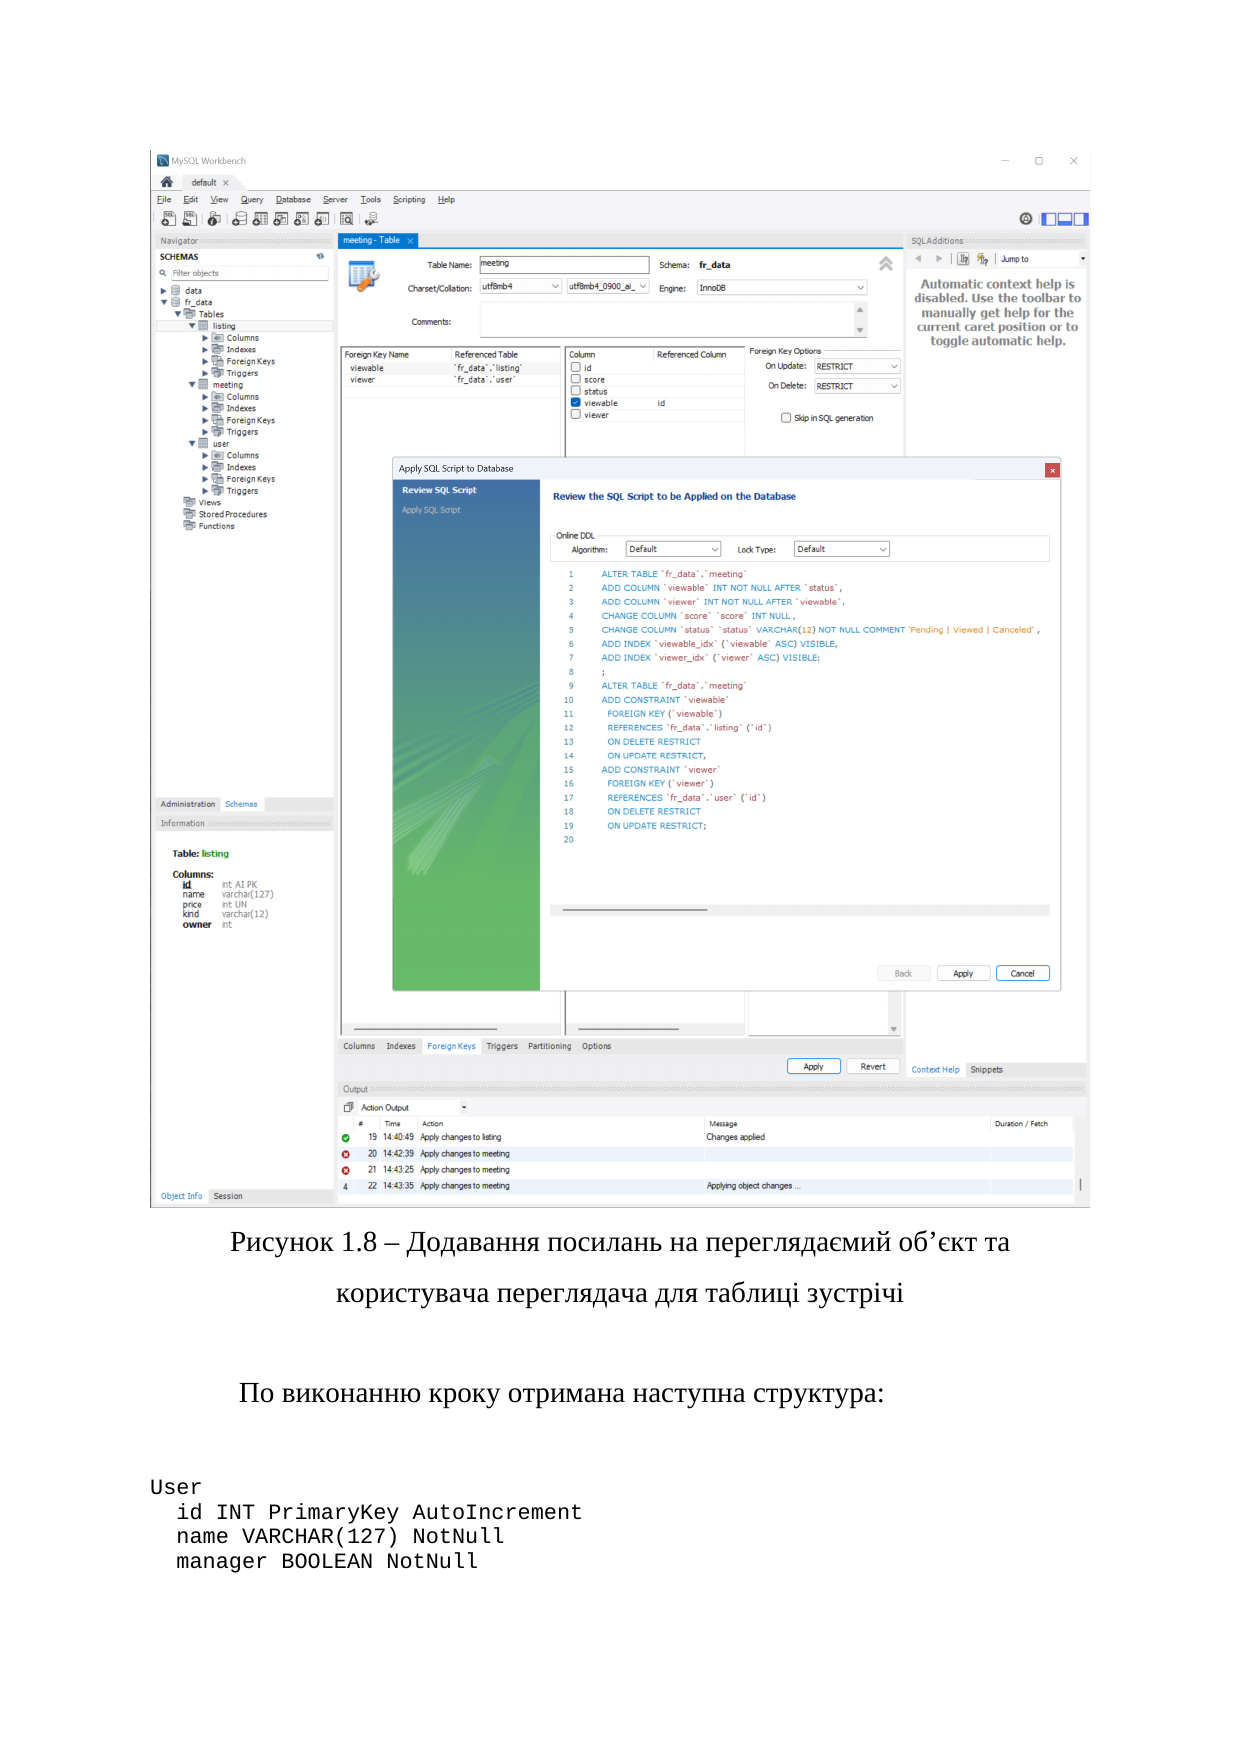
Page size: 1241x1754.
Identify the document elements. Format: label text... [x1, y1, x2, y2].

text id INT PrimaryKey AutoIncrement [150, 1501, 1090, 1526]
text По виконанню кроку отримана наступна структура: [150, 1375, 1090, 1409]
text manager BOOLEAN NotNull [150, 1550, 1090, 1575]
text Рисунок 1.8 – Додавання посилань на переглядаємий об’єкт та користувача переглядача для таблиці зустрічі [150, 1224, 1090, 1308]
text name VARCHAR(127) NotNull [150, 1526, 1090, 1550]
picture [150, 150, 1091, 1208]
text User [150, 1476, 1090, 1501]
